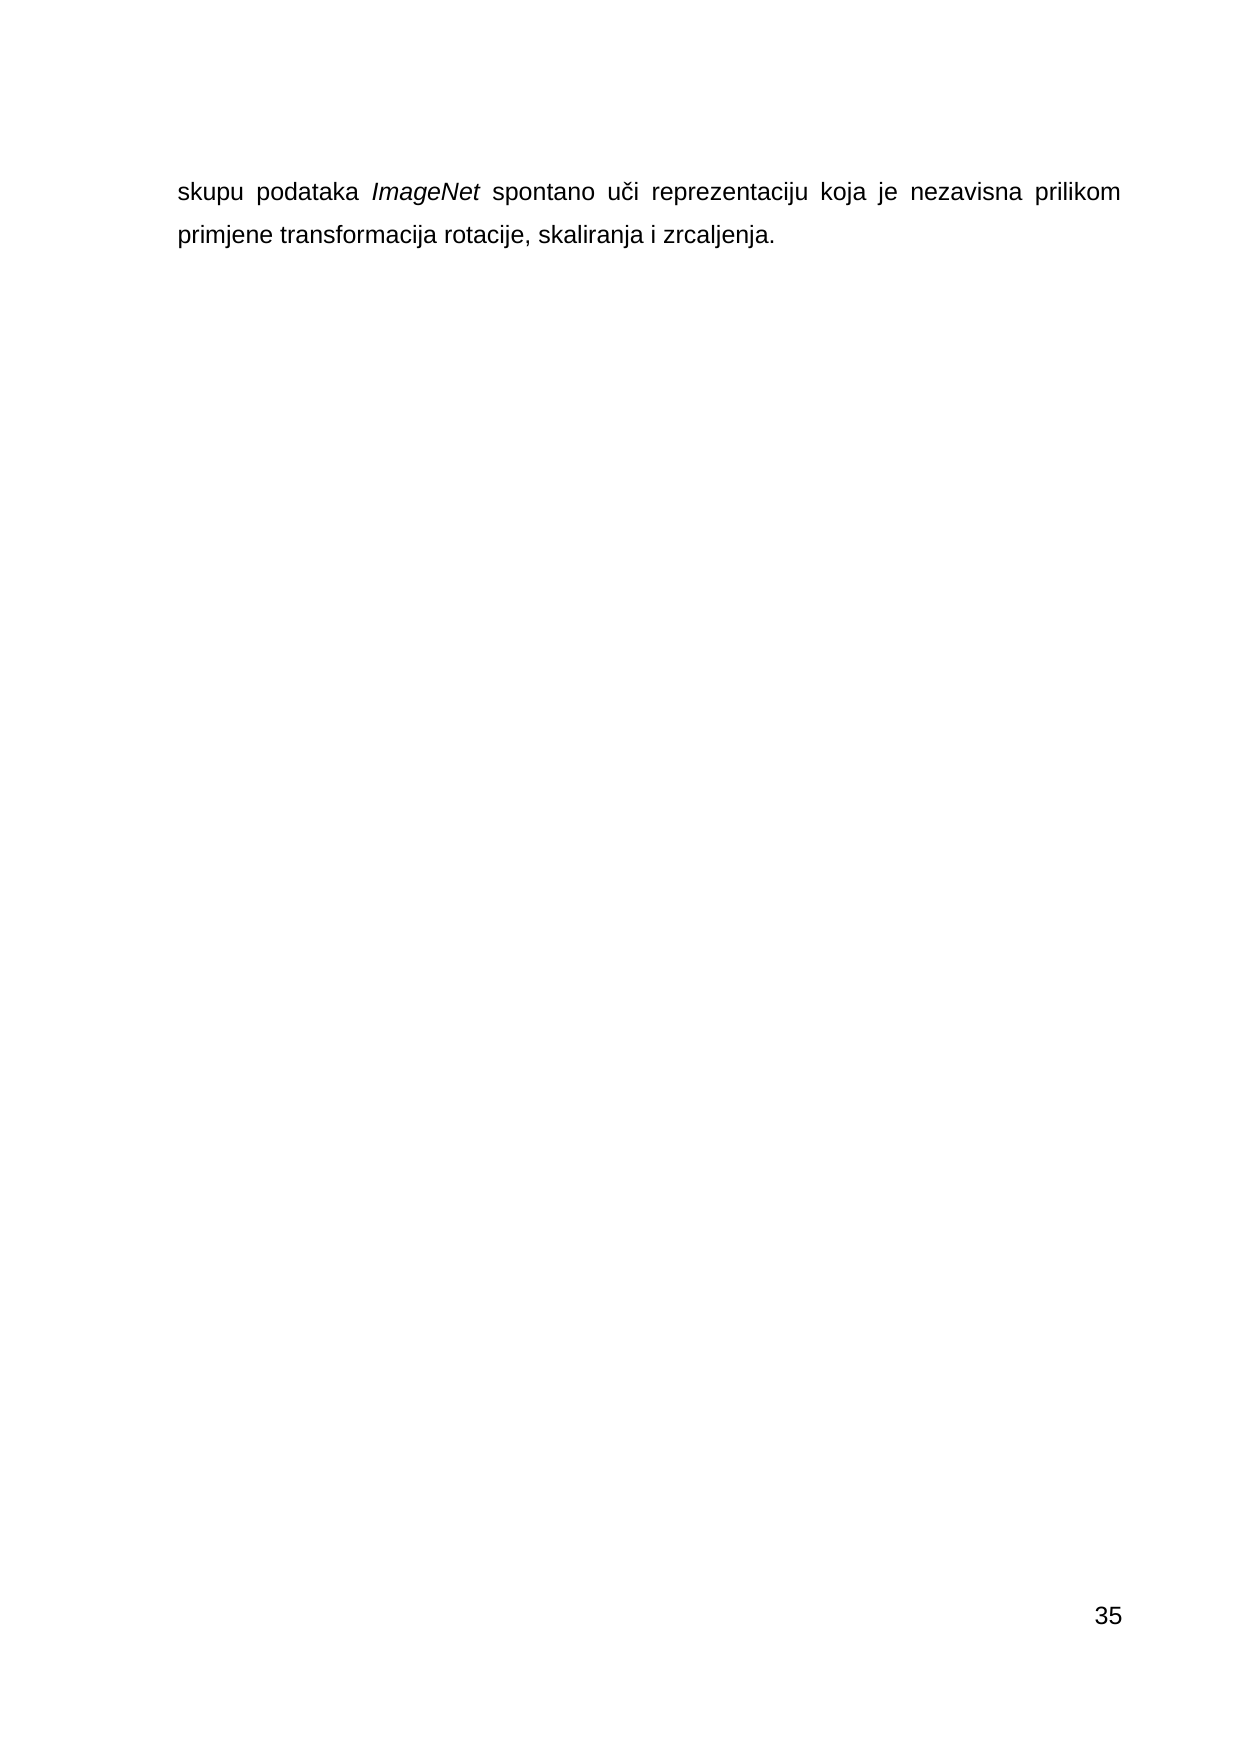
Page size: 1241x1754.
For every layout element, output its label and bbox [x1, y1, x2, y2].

text [177, 177, 1122, 249]
